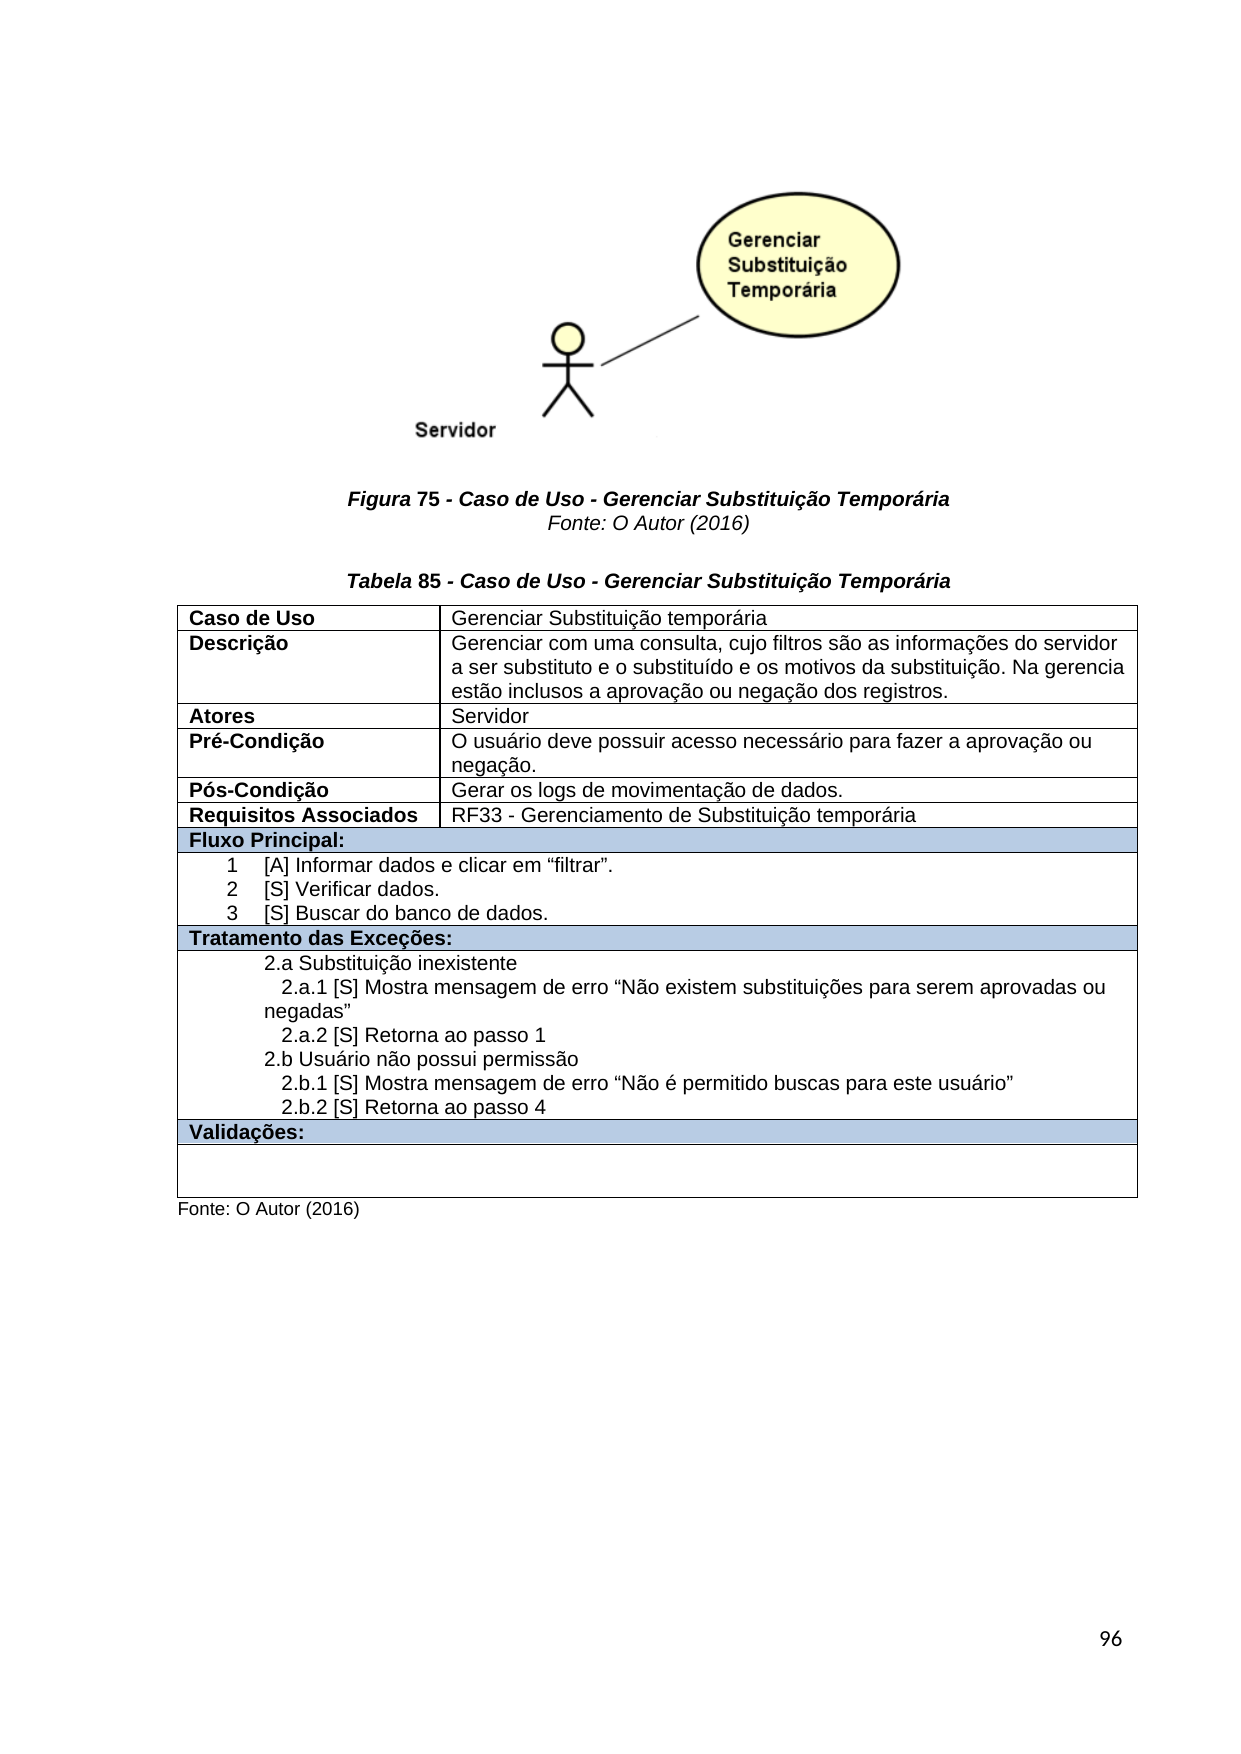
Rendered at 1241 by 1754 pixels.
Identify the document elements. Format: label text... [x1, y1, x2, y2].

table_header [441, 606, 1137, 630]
text Fonte: O Autor (2016) [177, 510, 1122, 534]
text Figura 75 - Caso de Uso - Gerenciar Substituição Temporária [177, 486, 1122, 510]
text Tabela 85 - Caso de Uso - Gerenciar Substituição Temporária [177, 568, 1122, 592]
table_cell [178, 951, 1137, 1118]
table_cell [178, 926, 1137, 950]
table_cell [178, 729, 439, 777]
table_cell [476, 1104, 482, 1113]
text Fonte: O Autor (2016) [177, 1198, 1157, 1220]
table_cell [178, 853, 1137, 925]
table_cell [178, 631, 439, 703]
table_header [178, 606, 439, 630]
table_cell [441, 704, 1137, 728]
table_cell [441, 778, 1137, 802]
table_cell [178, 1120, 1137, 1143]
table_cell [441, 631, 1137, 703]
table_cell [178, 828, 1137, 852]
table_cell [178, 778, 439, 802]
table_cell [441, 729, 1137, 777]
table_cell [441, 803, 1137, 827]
picture [412, 177, 923, 465]
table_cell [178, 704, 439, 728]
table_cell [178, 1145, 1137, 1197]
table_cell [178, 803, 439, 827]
